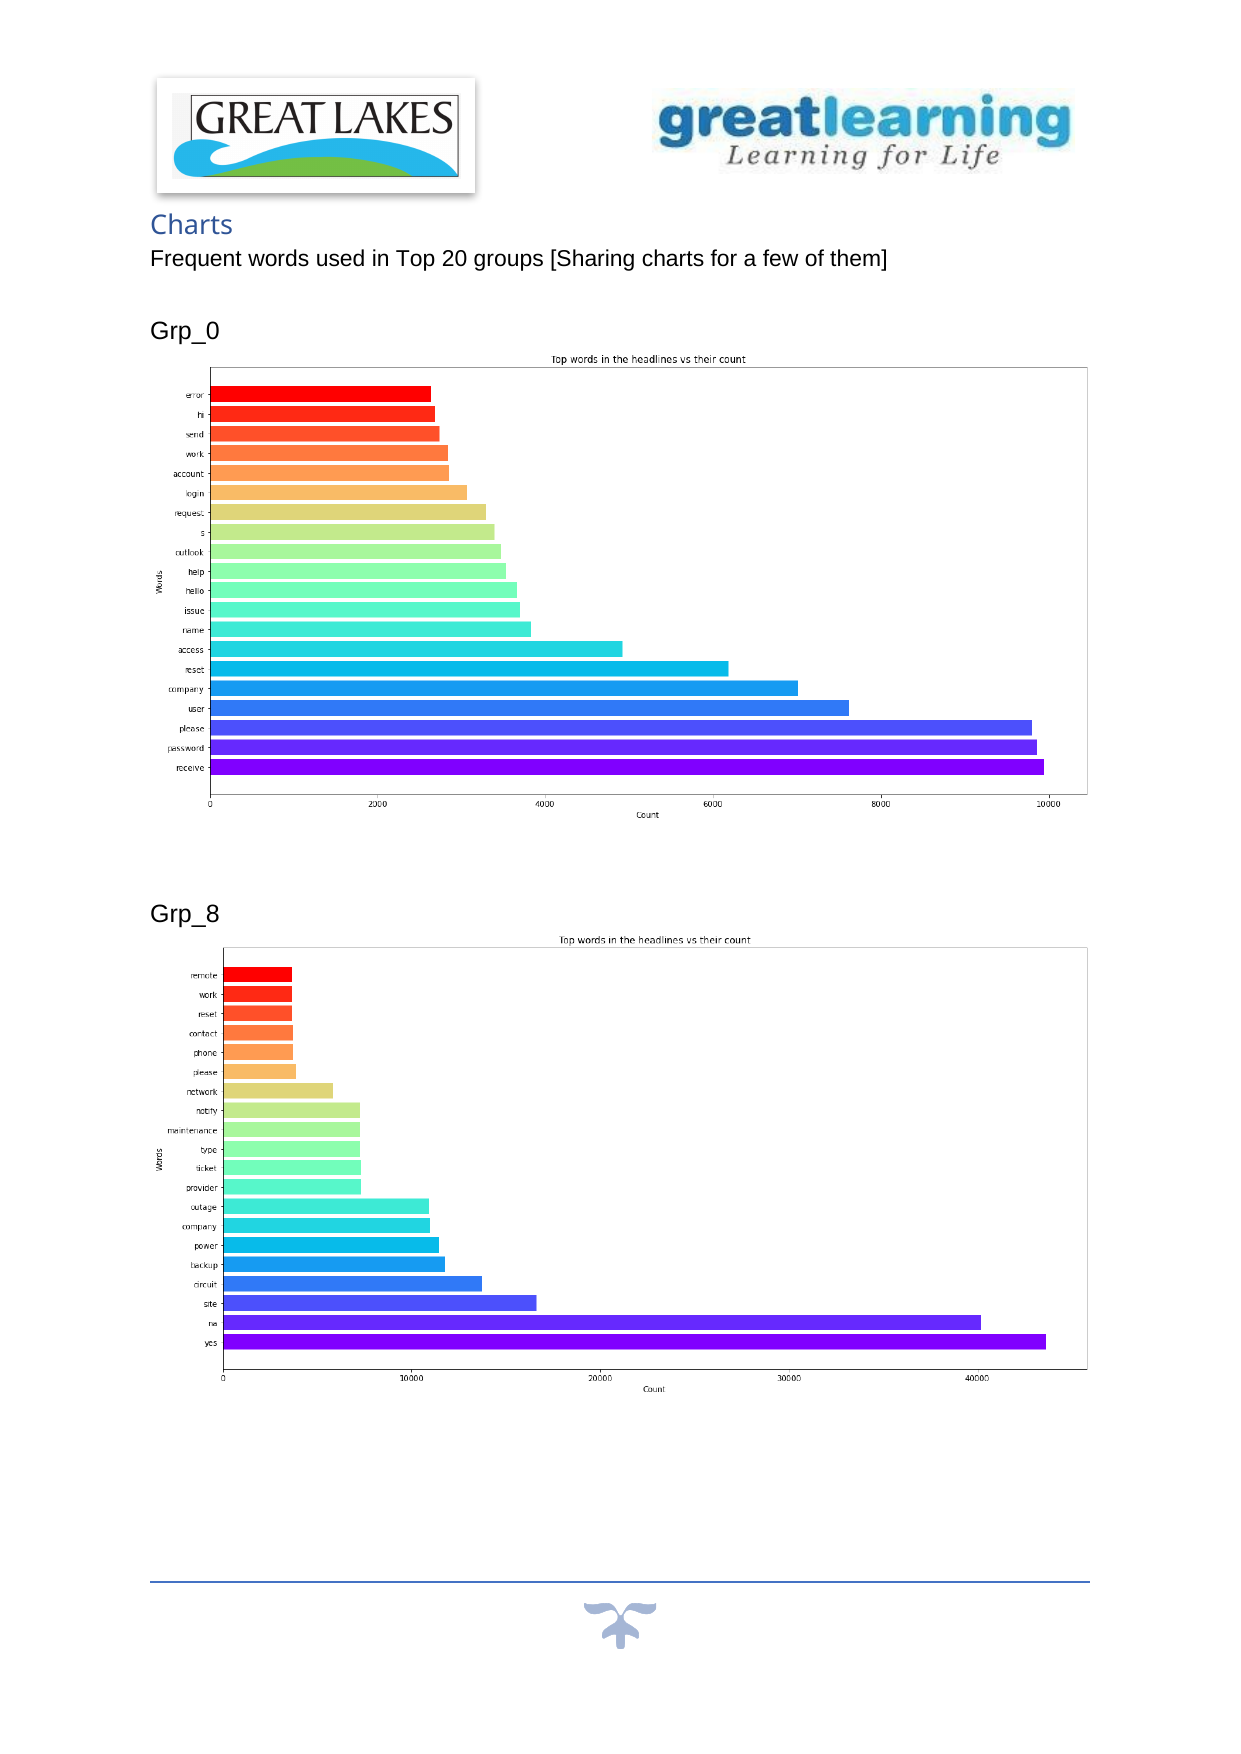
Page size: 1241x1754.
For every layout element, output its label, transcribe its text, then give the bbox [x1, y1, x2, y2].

picture [651, 88, 1076, 174]
picture [150, 930, 1091, 1398]
text Grp_0 [150, 271, 1090, 349]
text Frequent words used in Top 20 groups [Sharing charts for a few of them] [150, 245, 1090, 271]
subtitle Charts [150, 205, 1090, 242]
text Grp_8 [150, 899, 1090, 930]
picture [150, 349, 1091, 824]
